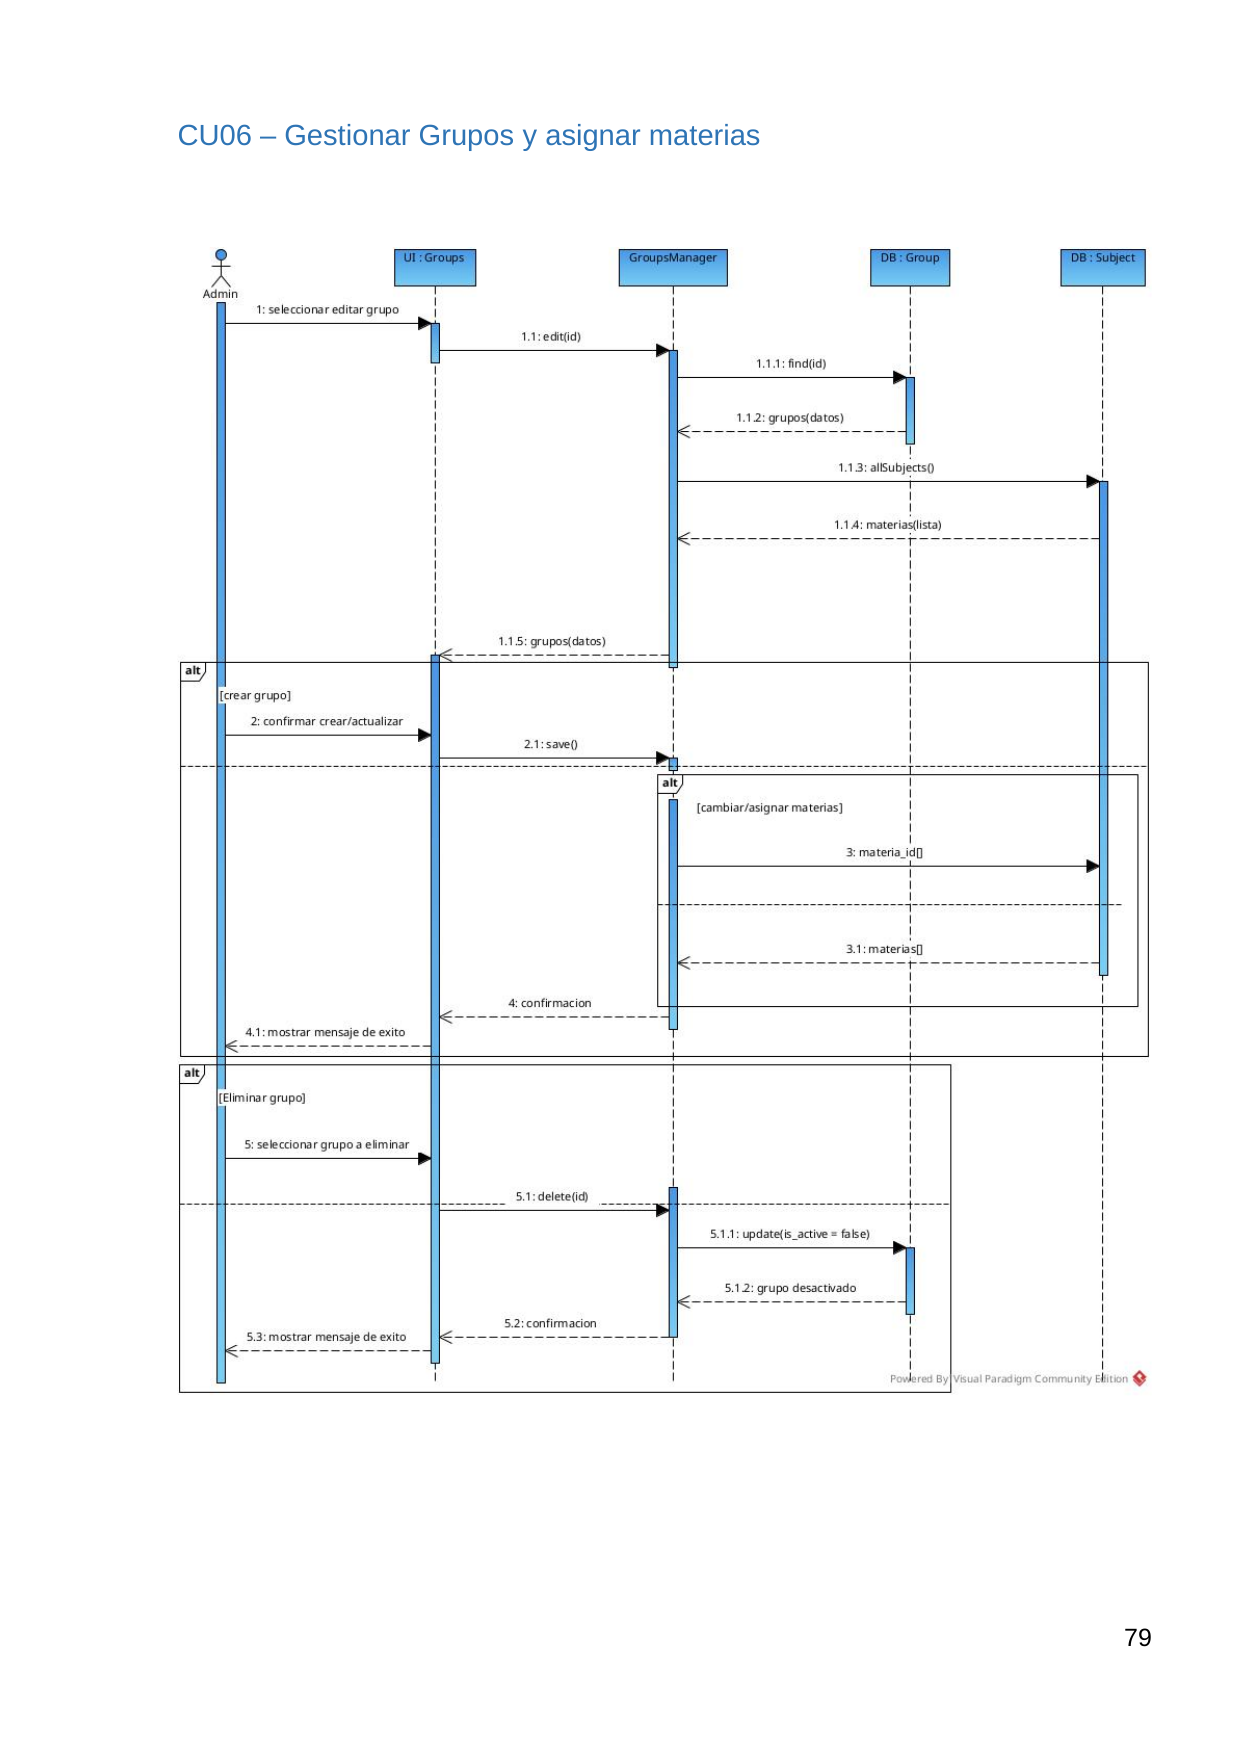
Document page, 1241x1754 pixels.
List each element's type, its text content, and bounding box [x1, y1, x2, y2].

picture [177, 247, 1152, 1396]
subtitle CU06 – Gestionar Grupos y asignar materias [177, 118, 1152, 152]
